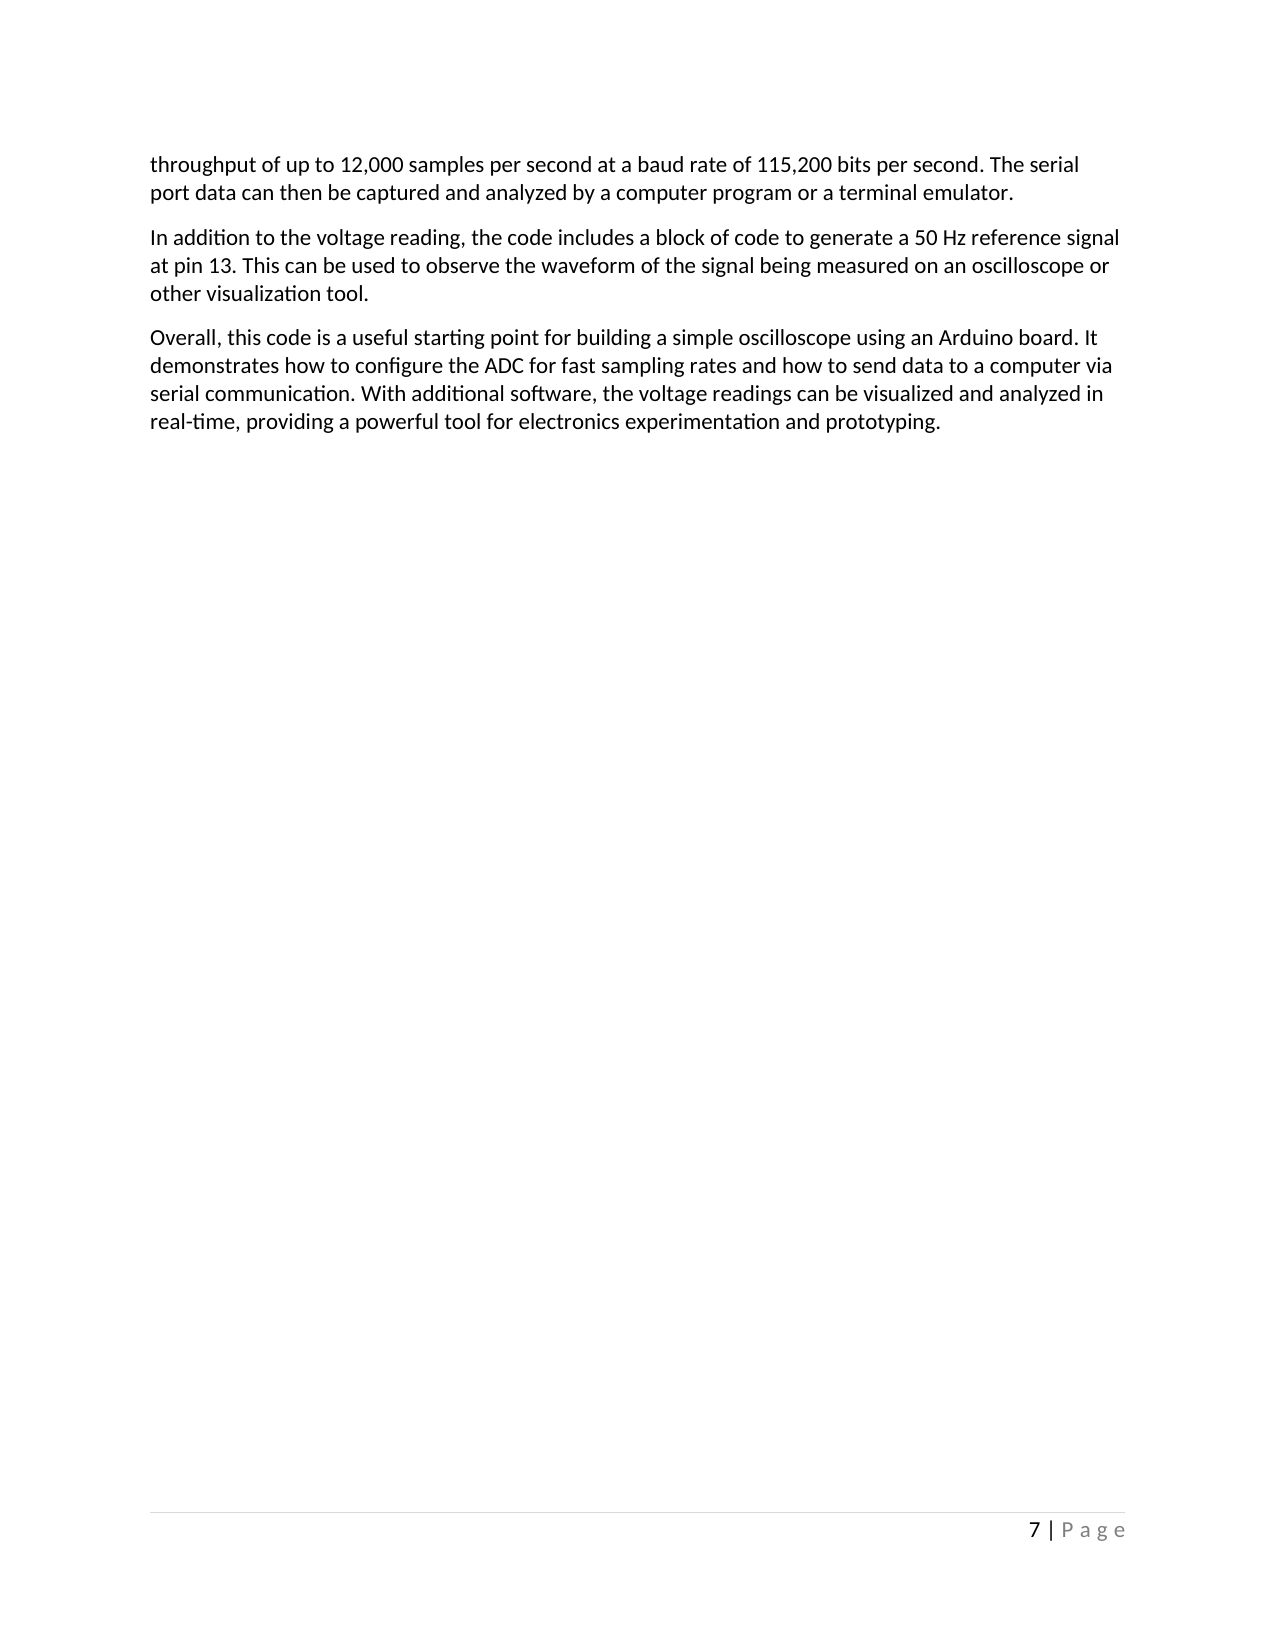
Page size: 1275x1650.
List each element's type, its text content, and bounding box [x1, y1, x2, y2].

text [150, 150, 1125, 206]
text Overall, this code is a useful starting point for building a simple oscilloscope using an Arduino board. It demonstrates how to configure the ADC for fast sampling rates and how to send data to a computer via serial communication. With additional software, the voltage readings can be visualized and analyzed in real-time, providing a powerful tool for electronics experimentation and prototyping. [150, 323, 1125, 436]
text In addition to the voltage reading, the code includes a block of code to generate a 50 Hz reference signal at pin 13. This can be used to observe the waveform of the signal being measured on an oscilloscope or other visualization tool. [150, 223, 1125, 307]
